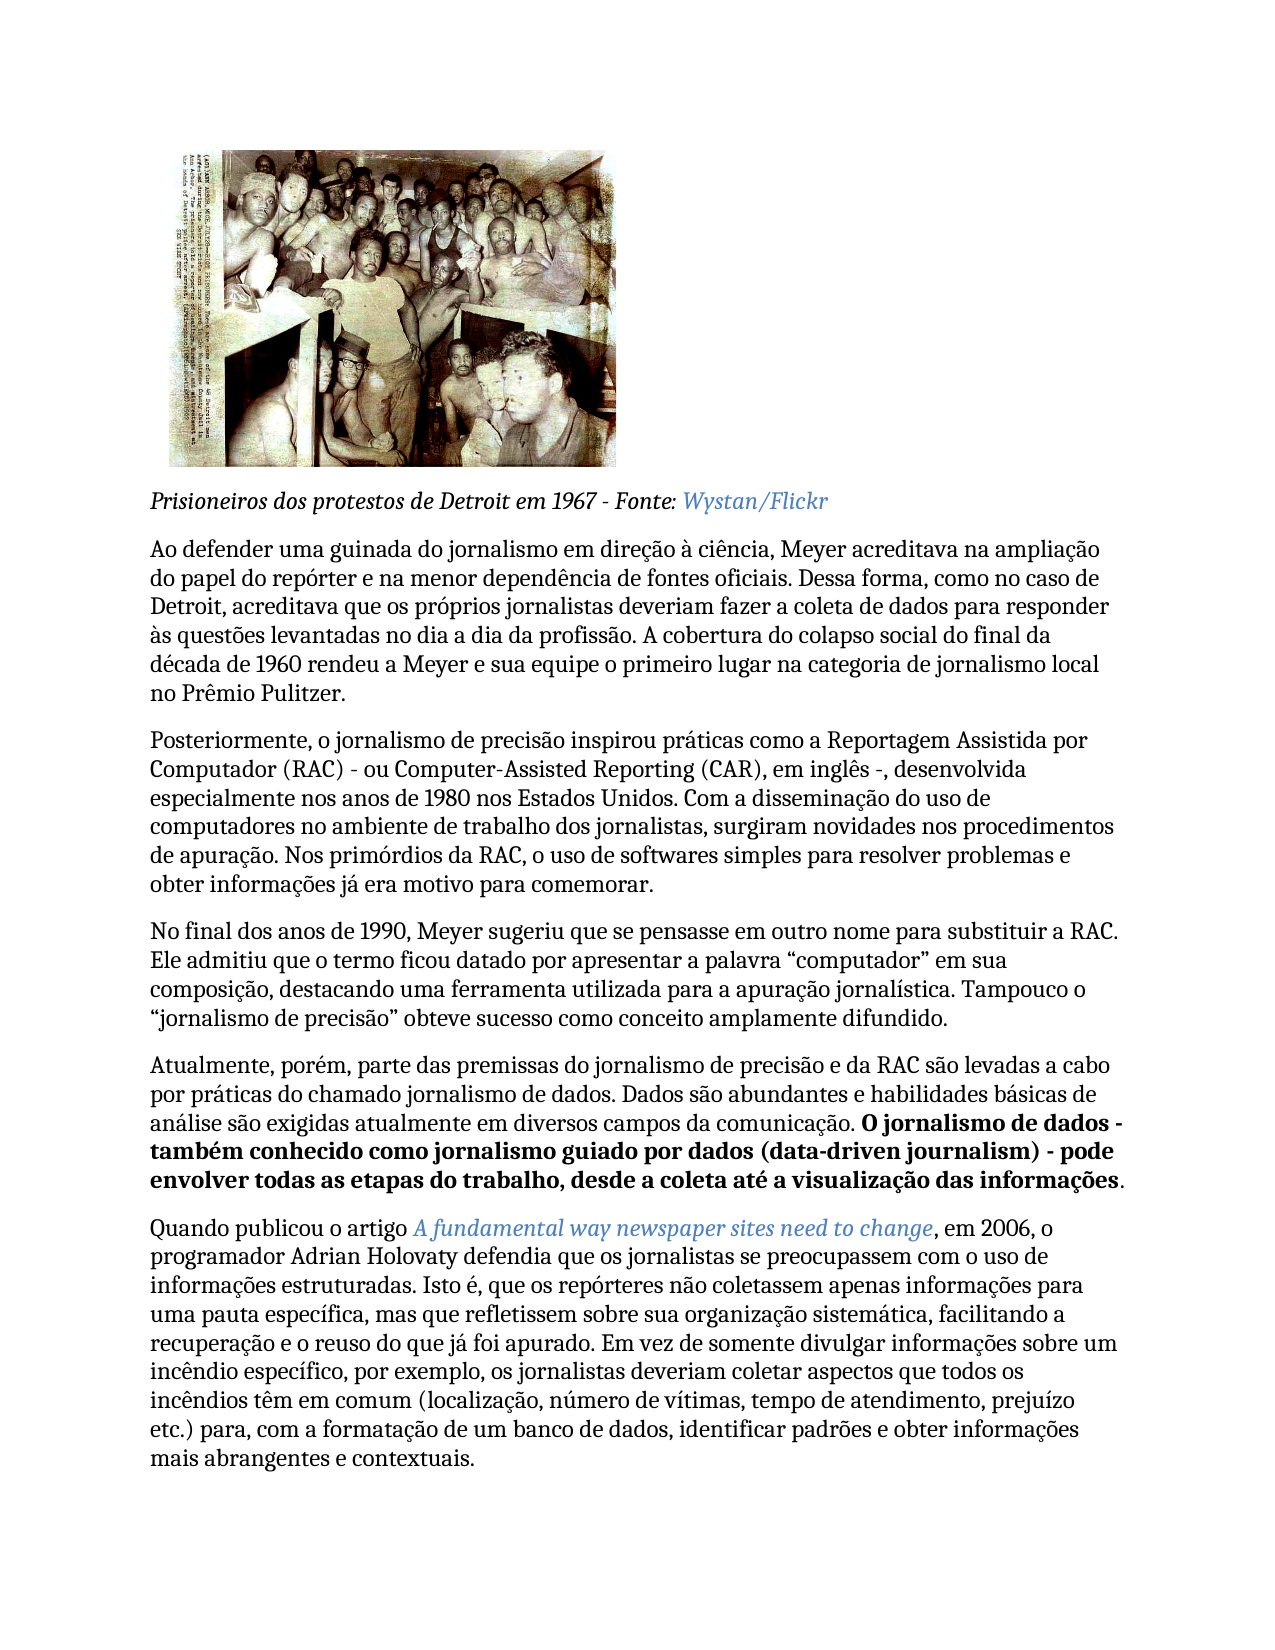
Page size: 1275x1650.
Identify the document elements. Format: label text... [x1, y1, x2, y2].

text Ao defender uma guinada do jornalismo em direção à ciência, Meyer acreditava na ampliação do papel do repórter e na menor dependência de fontes oficiais. Dessa forma, como no caso de Detroit, acreditava que os próprios jornalistas deveriam fazer a coleta de dados para responder às questões levantadas no dia a dia da profissão. A cobertura do colapso social do final da década de 1960 rendeu a Meyer e sua equipe o primeiro lugar na categoria de jornalismo local no Prêmio Pulitzer. [150, 535, 1125, 707]
text Posteriormente, o jornalismo de precisão inspirou práticas como a Reportagem Assistida por Computador (RAC) - ou Computer-Assisted Reporting (CAR), em inglês -, desenvolvida especialmente nos anos de 1980 nos Estados Unidos. Com a disseminação do uso de computadores no ambiente de trabalho dos jornalistas, surgiram novidades nos procedimentos de apuração. Nos primórdios da RAC, o uso de softwares simples para resolver problemas e obter informações já era motivo para comemorar. [150, 726, 1125, 898]
text Prisioneiros dos protestos de Detroit em 1967 - Fonte: Wystan/Flickr [150, 487, 1125, 516]
text Quando publicou o artigo A fundamental way newspaper sites need to change, em 2006, o programador Adrian Holovaty defendia que os jornalistas se preocupassem com o uso de informações estruturadas. Isto é, que os repórteres não coletassem apenas informações para uma pauta específica, mas que refletissem sobre sua organização sistemática, facilitando a recuperação e o reuso do que já foi apurado. Em vez de somente divulgar informações sobre um incêndio específico, por exemplo, os jornalistas deveriam coletar aspectos que todos os incêndios têm em comum (localização, número de vítimas, tempo de atendimento, prejuízo etc.) para, com a formatação de um banco de dados, identificar padrões e obter informações mais abrangentes e contextuais. [150, 1213, 1125, 1472]
text Atualmente, porém, parte das premissas do jornalismo de precisão e da RAC são levadas a cabo por práticas do chamado jornalismo de dados. Dados são abundantes e habilidades básicas de análise são exigidas atualmente em diversos campos da comunicação. O jornalismo de dados - também conhecido como jornalismo guiado por dados (data-driven journalism) - pode envolver todas as etapas do trabalho, desde a coleta até a visualização das informações. [150, 1051, 1125, 1195]
picture [168, 150, 617, 467]
text No final dos anos de 1990, Meyer sugeriu que se pensasse em outro nome para substituir a RAC. Ele admitiu que o termo ficou datado por apresentar a palavra “computador” em sua composição, destacando uma ferramenta utilizada para a apuração jornalística. Tampouco o “jornalismo de precisão” obteve sucesso como conceito amplamente difundido. [150, 917, 1125, 1032]
